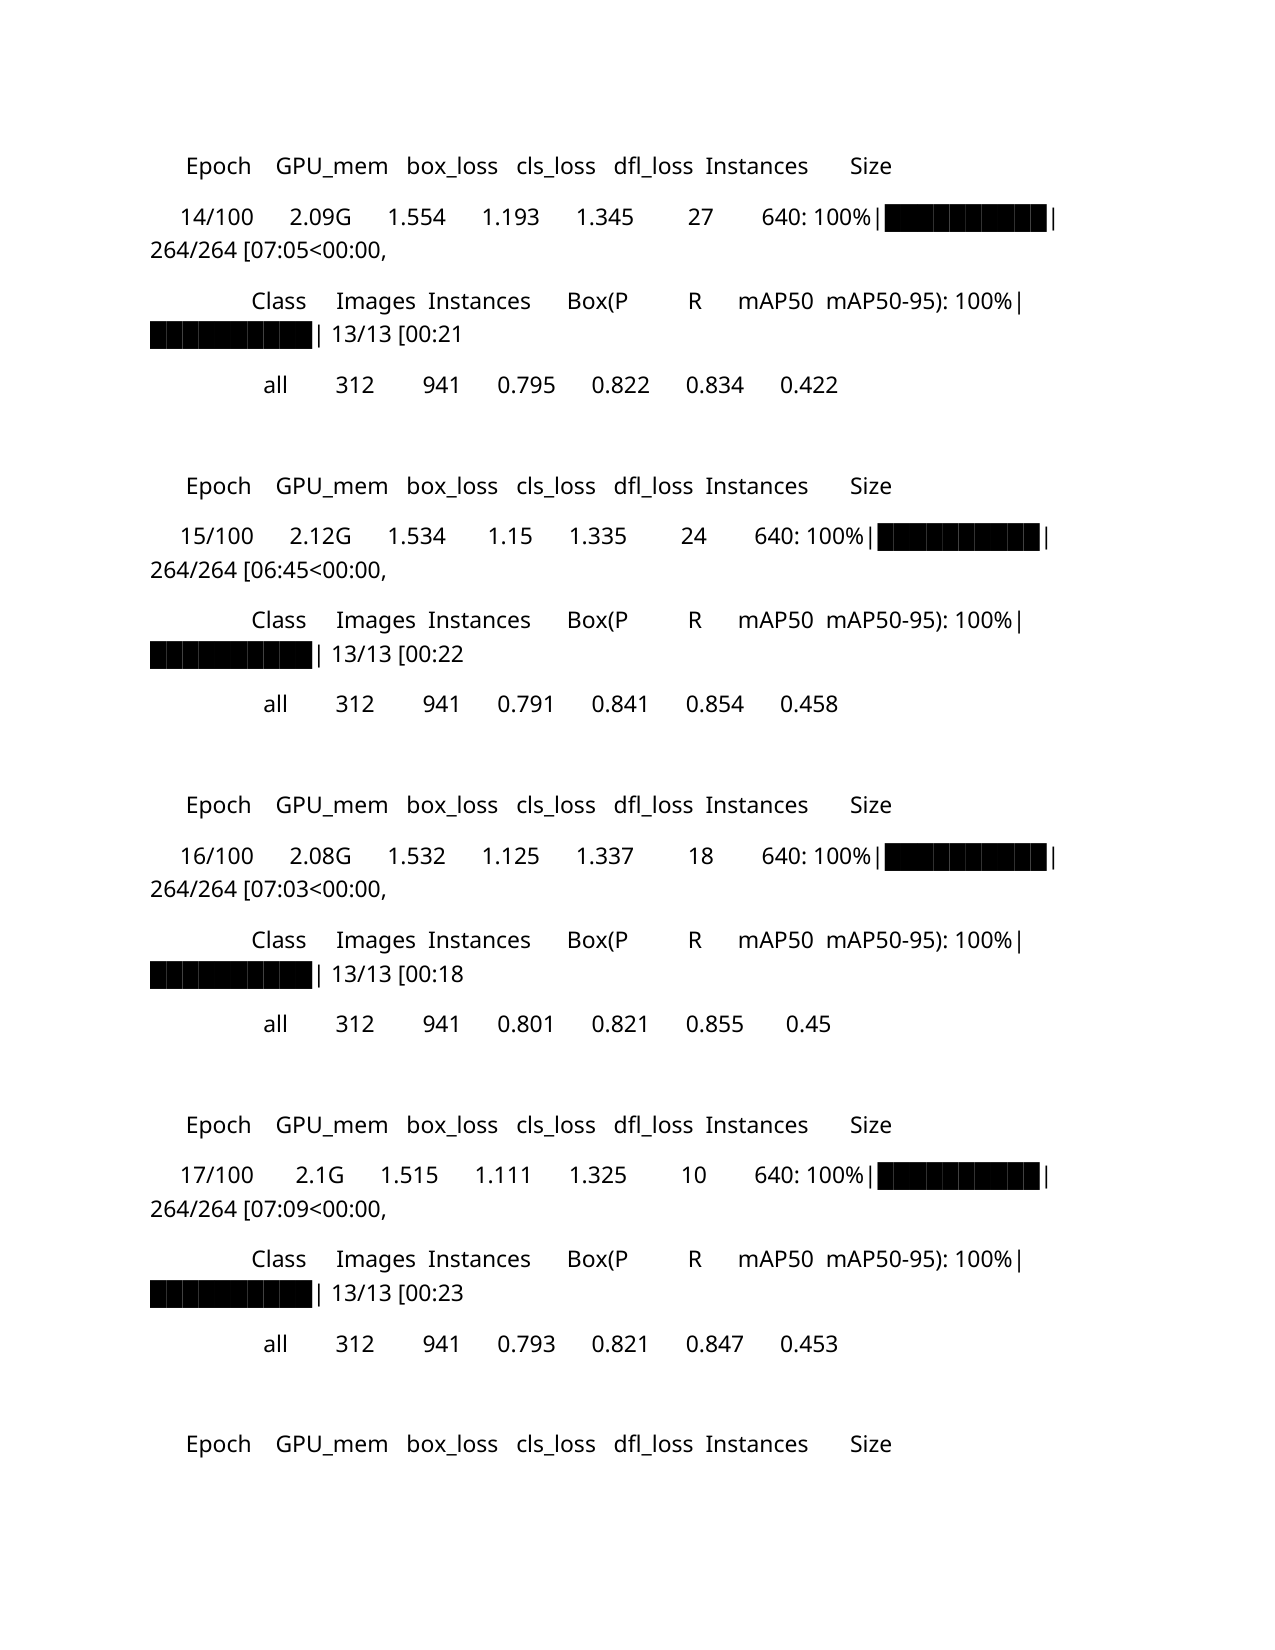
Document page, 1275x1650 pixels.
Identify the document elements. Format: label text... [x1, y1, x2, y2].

text Epoch GPU_mem box_loss cls_loss dfl_loss Instances Size [150, 789, 1125, 820]
text 14/100 2.09G 1.554 1.193 1.345 27 640: 100%|██████████| 264/264 [07:05<00:00, [150, 200, 1125, 265]
text all 312 941 0.795 0.822 0.834 0.422 [150, 369, 1125, 400]
text all 312 941 0.801 0.821 0.855 0.45 [150, 1008, 1125, 1039]
text Epoch GPU_mem box_loss cls_loss dfl_loss Instances Size [150, 150, 1125, 181]
text Class Images Instances Box(P R mAP50 mAP50-95): 100%|██████████| 13/13 [00:22 [150, 604, 1125, 669]
text all 312 941 0.793 0.821 0.847 0.453 [150, 1327, 1125, 1359]
text 15/100 2.12G 1.534 1.15 1.335 24 640: 100%|██████████| 264/264 [06:45<00:00, [150, 520, 1125, 585]
text Epoch GPU_mem box_loss cls_loss dfl_loss Instances Size [150, 1109, 1125, 1140]
text Class Images Instances Box(P R mAP50 mAP50-95): 100%|██████████| 13/13 [00:23 [150, 1243, 1125, 1308]
text 16/100 2.08G 1.532 1.125 1.337 18 640: 100%|██████████| 264/264 [07:03<00:00, [150, 839, 1125, 904]
text 17/100 2.1G 1.515 1.111 1.325 10 640: 100%|██████████| 264/264 [07:09<00:00, [150, 1159, 1125, 1224]
text Class Images Instances Box(P R mAP50 mAP50-95): 100%|██████████| 13/13 [00:18 [150, 924, 1125, 989]
text Class Images Instances Box(P R mAP50 mAP50-95): 100%|██████████| 13/13 [00:21 [150, 284, 1125, 349]
text all 312 941 0.791 0.841 0.854 0.458 [150, 688, 1125, 719]
text Epoch GPU_mem box_loss cls_loss dfl_loss Instances Size [150, 1428, 1125, 1459]
text Epoch GPU_mem box_loss cls_loss dfl_loss Instances Size [150, 469, 1125, 501]
